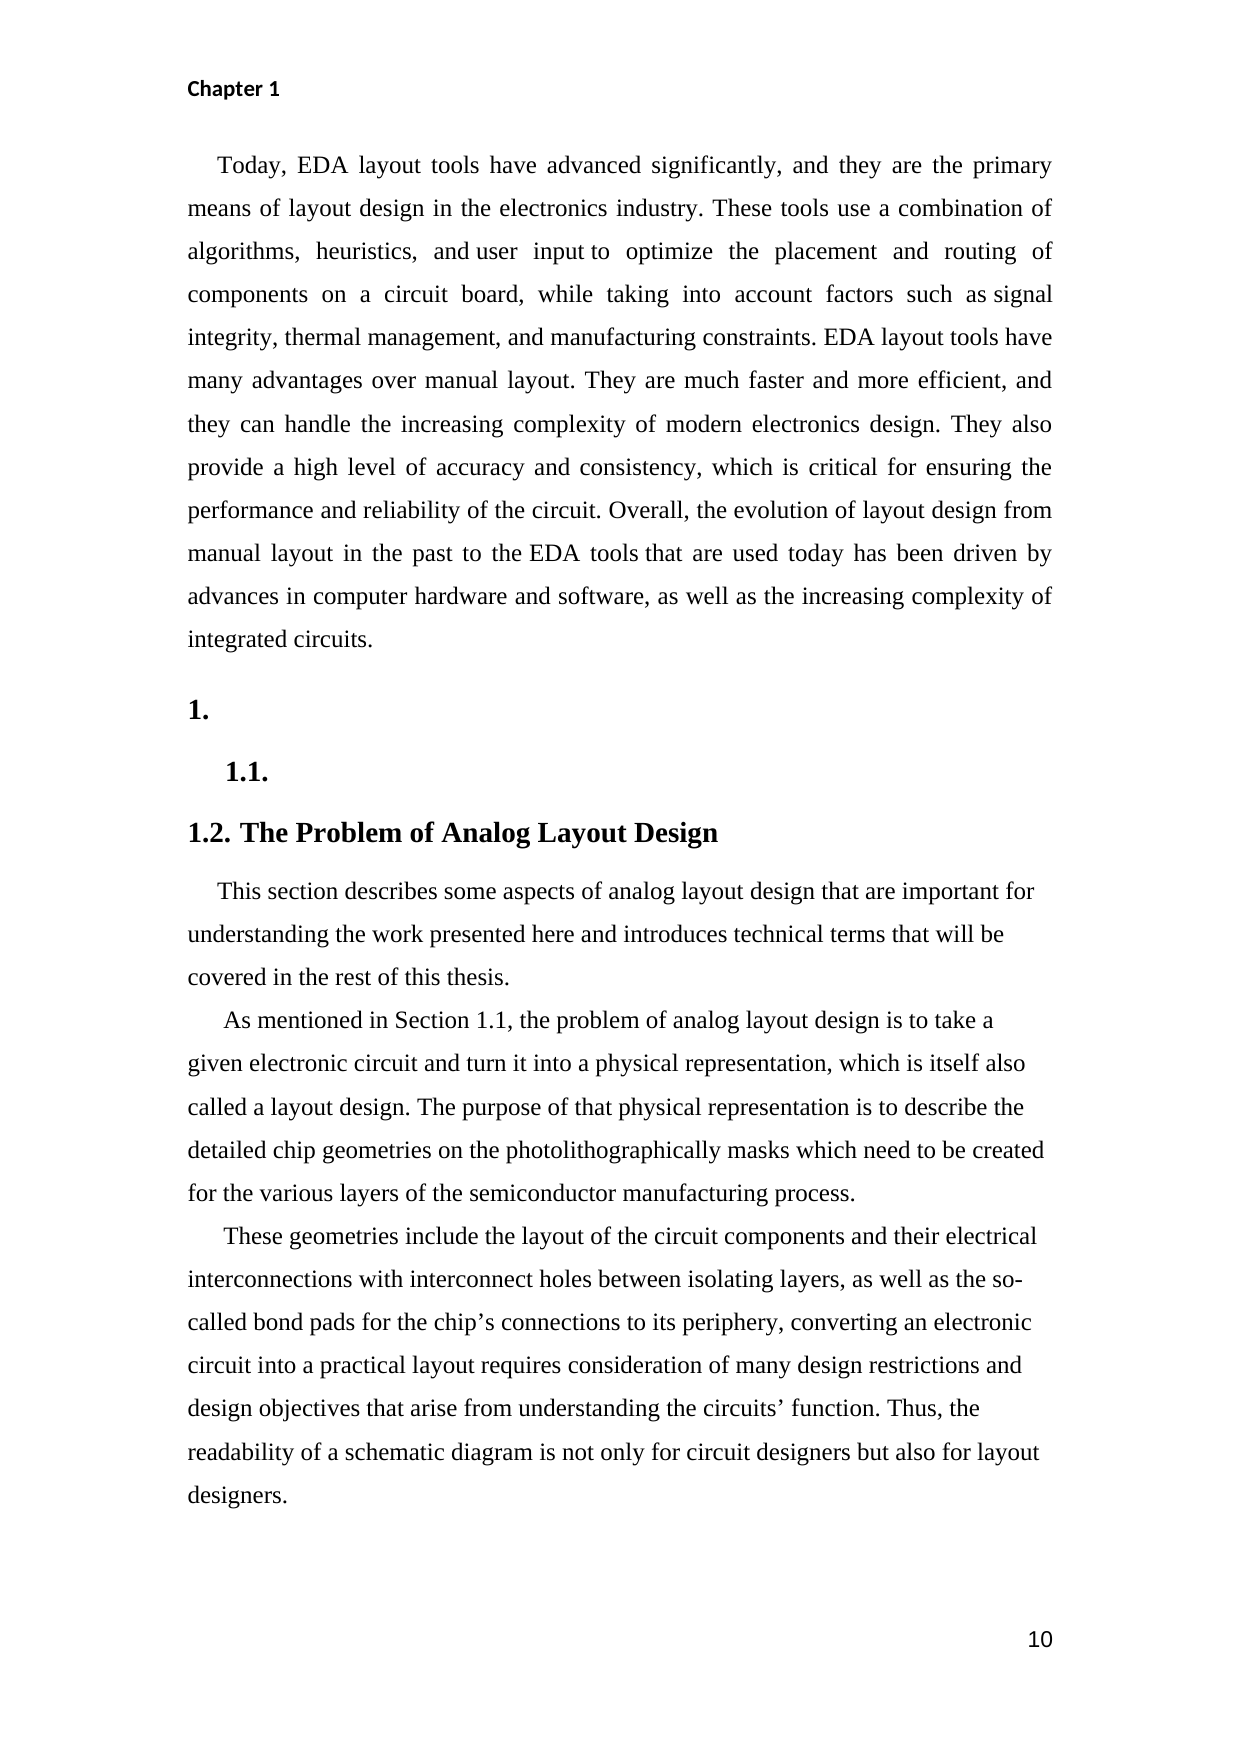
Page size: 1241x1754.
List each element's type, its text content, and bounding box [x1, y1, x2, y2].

list These geometries include the layout of the circuit components and their electrical interconnections with interconnect holes between isolating layers, as well as the so-called bond pads for the chip’s connections to its periphery, converting an electronic circuit into a practical layout requires consideration of many design restrictions and design objectives that arise from understanding the circuits’ function. Thus, the readability of a schematic diagram is not only for circuit designers but also for layout designers. [187, 1221, 1053, 1508]
text Today, EDA layout tools have advanced significantly, and they are the primary means of layout design in the electronics industry. These tools use a combination of algorithms, heuristics, and user input to optimize the placement and routing of components on a circuit board, while taking into account factors such as signal integrity, thermal management, and manufacturing constraints. EDA layout tools have many advantages over manual layout. They are much faster and more efficient, and they can handle the increasing complexity of modern electronics design. They also provide a high level of accuracy and consistency, which is critical for ensuring the performance and reliability of the circuit. Overall, the evolution of layout design from manual layout in the past to the EDA tools that are used today has been driven by advances in computer hardware and software, as well as the increasing complexity of integrated circuits. [187, 150, 1053, 653]
subtitle The Problem of Analog Layout Design [187, 815, 1053, 848]
list As mentioned in Section 1.1, the problem of analog layout design is to take a given electronic circuit and turn it into a physical representation, which is itself also called a layout design. The purpose of that physical representation is to describe the detailed chip geometries on the photolithographically masks which need to be created for the various layers of the semiconductor manufacturing process. [187, 1005, 1053, 1207]
list This section describes some aspects of analog layout design that are important for understanding the work presented here and introduces technical terms that will be covered in the rest of this thesis. [187, 876, 1053, 991]
